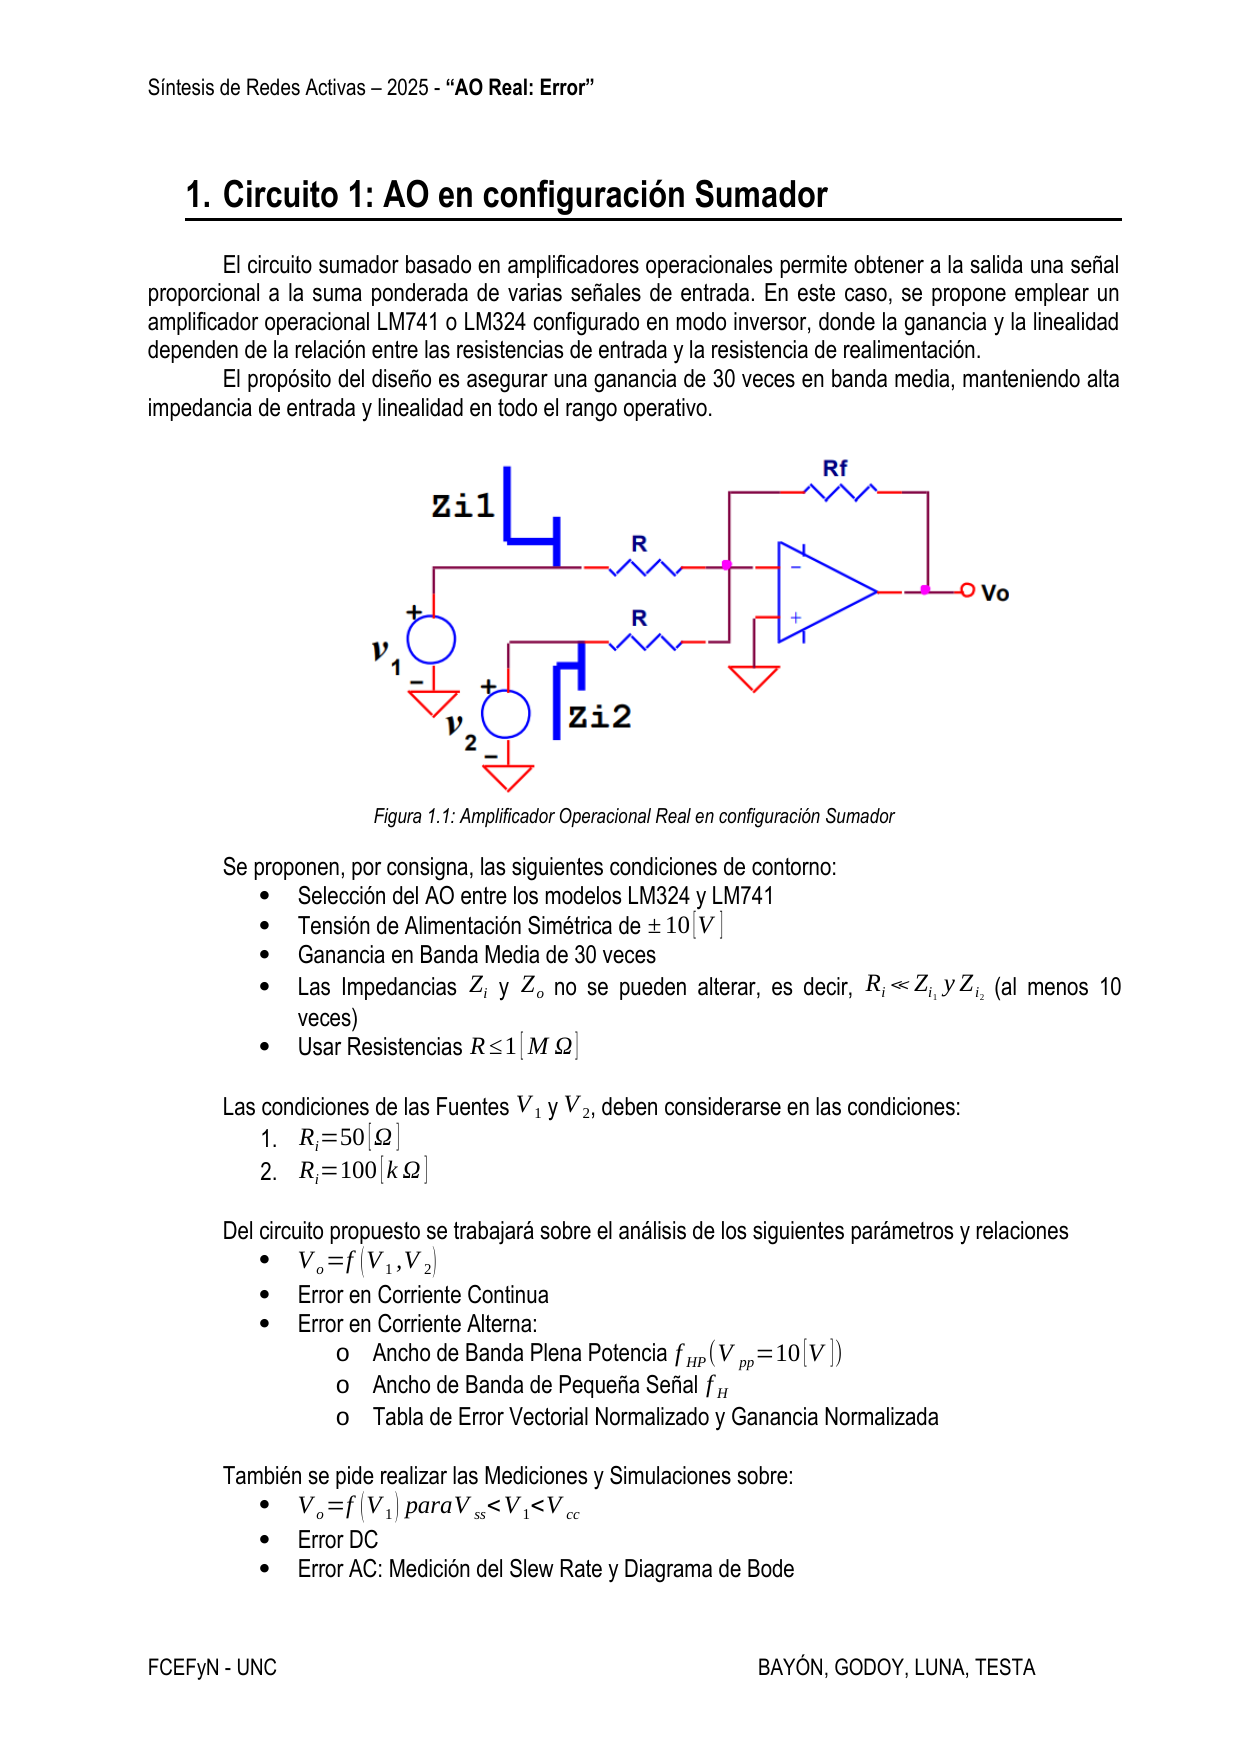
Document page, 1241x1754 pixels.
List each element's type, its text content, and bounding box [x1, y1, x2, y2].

text El propósito del diseño es asegurar una ganancia de 30 veces en banda media, manteniendo alta impedancia de entrada y linealidad en todo el rango operativo. [148, 364, 1122, 421]
list Tabla de Error Vectorial Normalizado y Ganancia Normalizada [335, 1402, 1122, 1433]
text Las condiciones de las Fuentes y , deben considerarse en las condiciones: [148, 1091, 1122, 1122]
list Ancho de Banda Plena Potencia [335, 1337, 1122, 1370]
text Se proponen, por consigna, las siguientes condiciones de contorno: [148, 852, 1122, 881]
text Del circuito propuesto se trabajará sobre el análisis de los siguientes parámetros y relaciones [148, 1216, 1122, 1245]
text El circuito sumador basado en amplificadores operacionales permite obtener a la salida una señal proporcional a la suma ponderada de varias señales de entrada. En este caso, se propone emplear un amplificador operacional LM741 o LM324 configurado en modo inversor, donde la ganancia y la linealidad dependen de la relación entre las resistencias de entrada y la resistencia de realimentación. [148, 249, 1122, 364]
list Usar Resistencias [260, 1031, 1122, 1062]
list Error en Corriente Alterna: [260, 1309, 1122, 1337]
picture [371, 450, 1011, 805]
text También se pide realizar las Mediciones y Simulaciones sobre: [148, 1461, 1122, 1490]
subtitle Circuito 1: AO en configuración Sumador [185, 173, 1122, 218]
list Las Impedancias y no se pueden alterar, es decir, (al menos 10 veces) [260, 969, 1122, 1031]
list Tensión de Alimentación Simétrica de [260, 910, 1122, 940]
list Error DC [260, 1525, 1122, 1554]
text Figura 1.1: Amplificador Operacional Real en configuración Sumador [148, 804, 1122, 828]
list Ancho de Banda de Pequeña Señal [335, 1370, 1122, 1402]
list Selección del AO entre los modelos LM324 y LM741 [260, 881, 1122, 910]
list Error en Corriente Continua [260, 1280, 1122, 1309]
list Error AC: Medición del Slew Rate y Diagrama de Bode [260, 1554, 1122, 1582]
list Ganancia en Banda Media de 30 veces [260, 940, 1122, 969]
